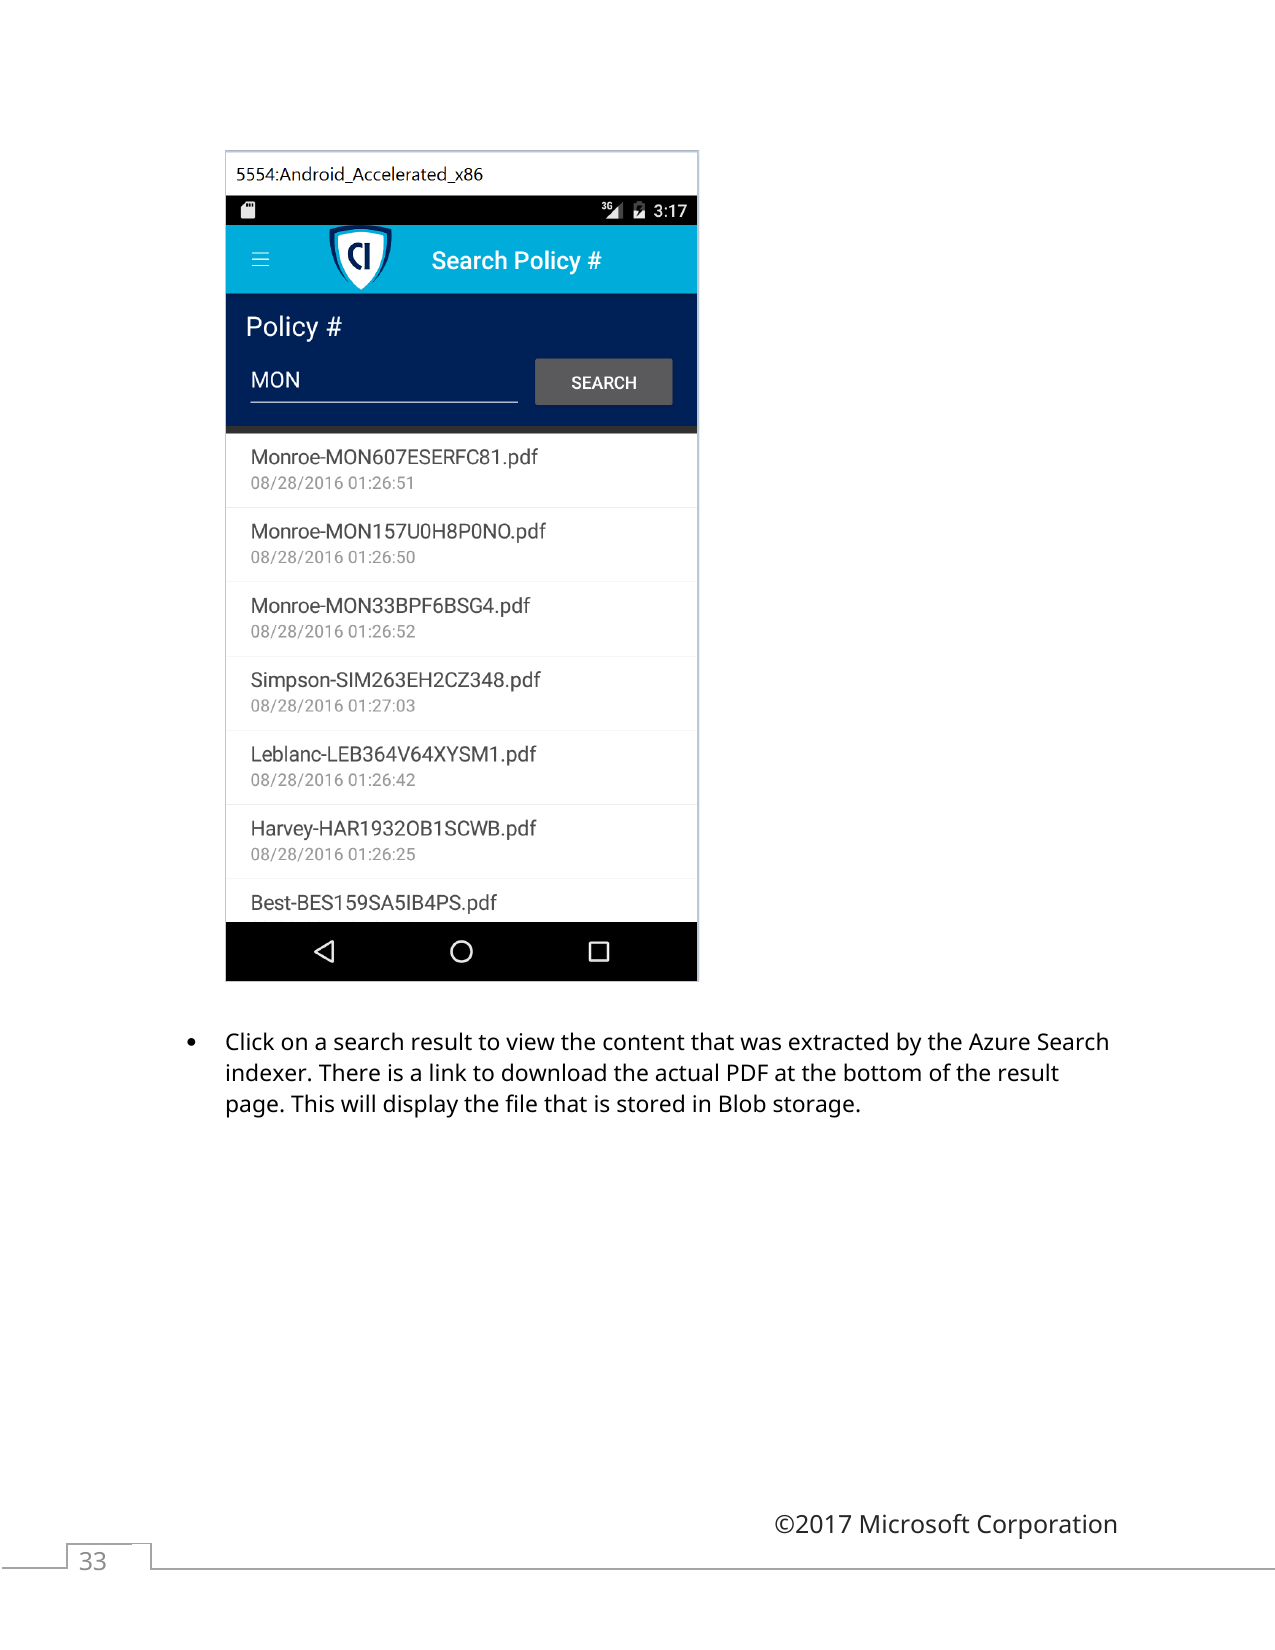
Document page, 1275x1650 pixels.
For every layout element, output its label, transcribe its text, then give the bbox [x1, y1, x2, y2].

picture [531, 256, 542, 269]
picture [461, 259, 471, 269]
list Click on a search result to view the content that was extracted by the Azure Search indexer. There is a link to download the actual PDF at the bottom of the result page. This will display the file that is stored in Blob storage. [187, 1025, 1125, 1119]
picture [433, 261, 445, 269]
picture [496, 251, 506, 268]
picture [589, 253, 601, 265]
picture [339, 232, 383, 288]
picture [475, 256, 480, 268]
picture [516, 252, 523, 268]
picture [558, 258, 567, 269]
picture [434, 253, 441, 261]
picture [225, 150, 700, 982]
picture [483, 258, 492, 269]
picture [570, 256, 580, 274]
picture [448, 256, 458, 269]
